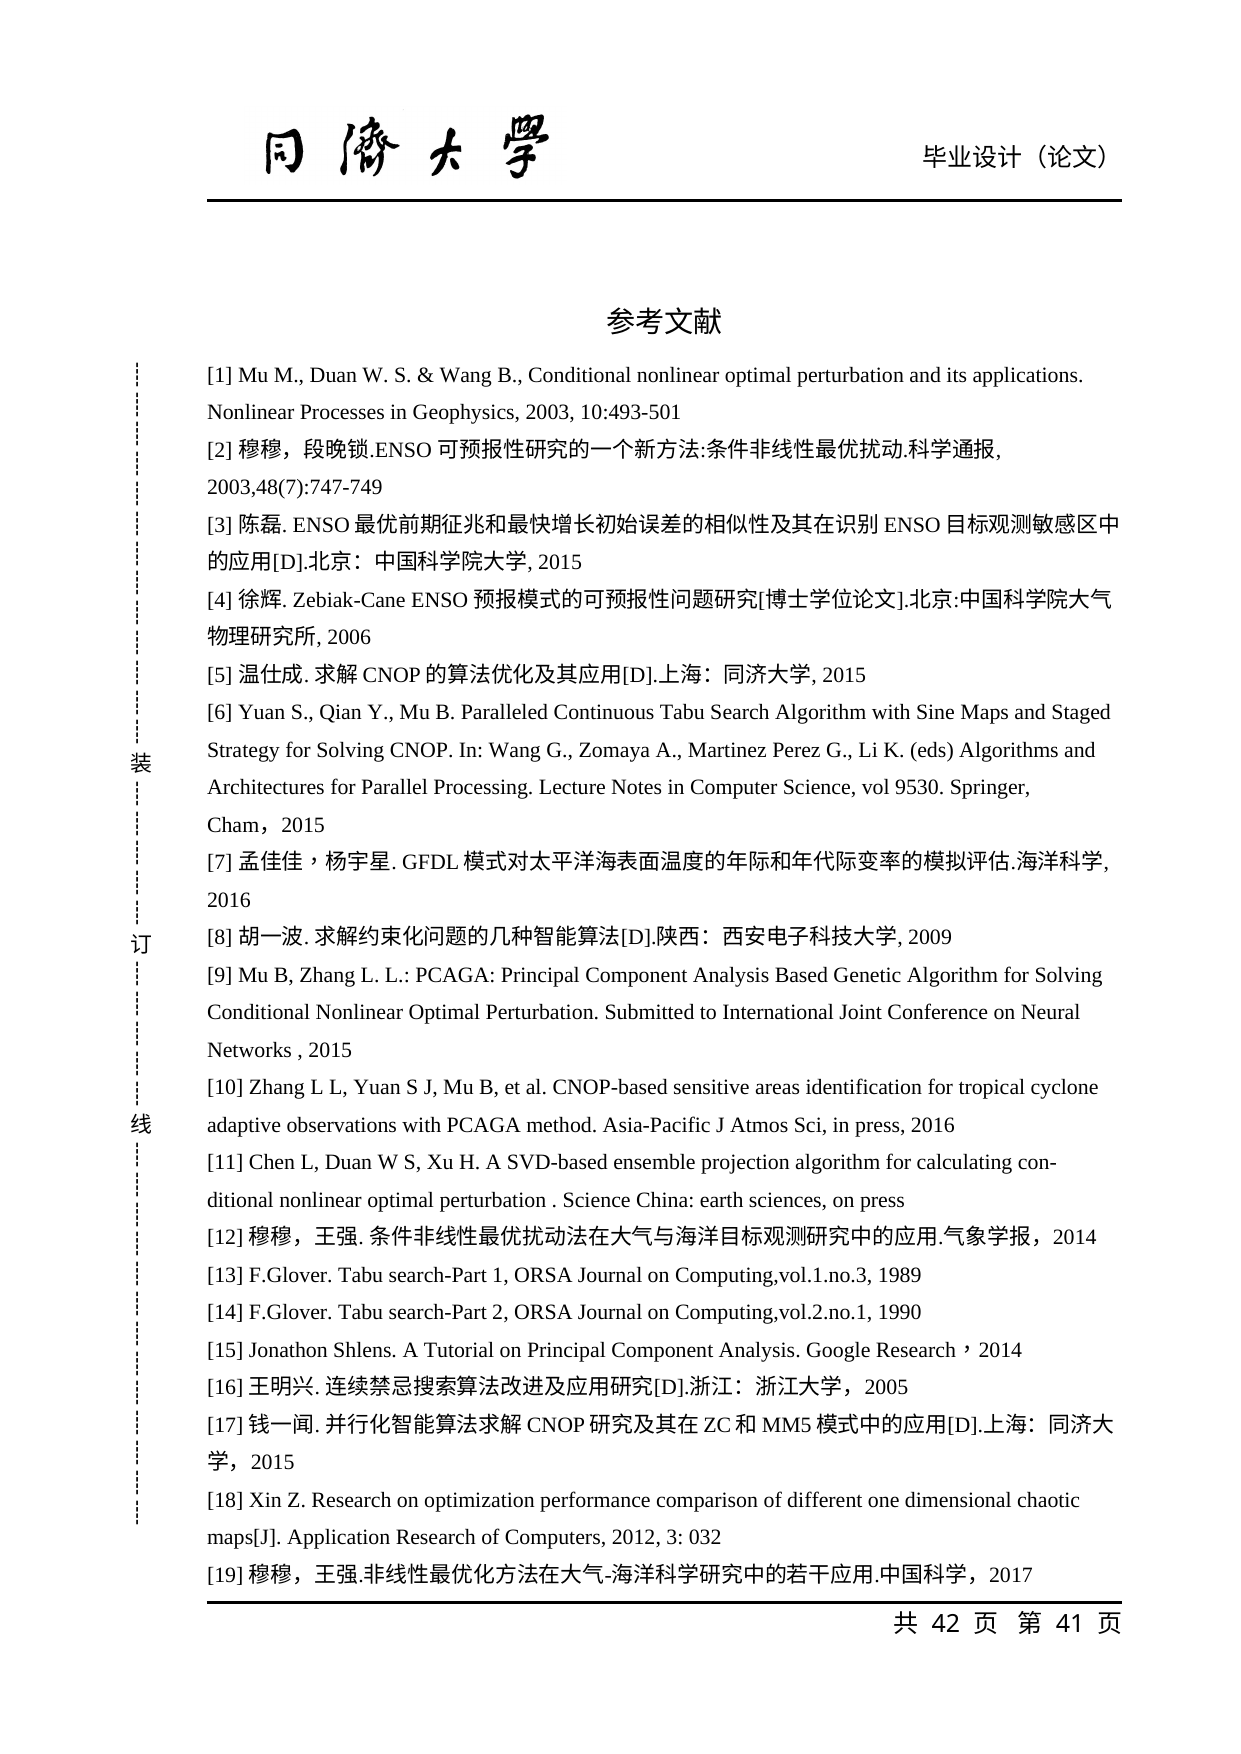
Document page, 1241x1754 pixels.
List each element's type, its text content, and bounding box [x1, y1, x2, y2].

text [5] 温仕成. 求解CNOP的算法优化及其应用[D].上海：同济大学, 2015 [207, 652, 1122, 690]
text [17] 钱一闻. 并行化智能算法求解CNOP研究及其在ZC和MM5模式中的应用[D].上海：同济大学，2015 [207, 1402, 1122, 1477]
text [1] Mu M., Duan W. S. & Wang B., Conditional nonlinear optimal perturbation and its applications. Nonlinear Processes in Geophysics, 2003, 10:493-501 [207, 352, 1122, 427]
subtitle 参考文献 [207, 302, 1122, 340]
text [16] 王明兴. 连续禁忌搜索算法改进及应用研究[D].浙江：浙江大学，2005 [207, 1365, 1122, 1402]
text Networks , 2015 [207, 1027, 1122, 1065]
text [15] Jonathon Shlens. A Tutorial on Principal Component Analysis. Google Research，2014 [207, 1327, 1122, 1365]
text [2] 穆穆，段晚锁.ENSO 可预报性研究的一个新方法:条件非线性最优扰动.科学通报, 2003,48(7):747-749 [207, 427, 1122, 502]
text [11] Chen L, Duan W S, Xu H. A SVD-based ensemble projection algorithm for calculating con- [207, 1140, 1122, 1177]
text [12] 穆穆，王强. 条件非线性最优扰动法在大气与海洋目标观测研究中的应用.气象学报，2014 [207, 1215, 1122, 1252]
text [10] Zhang L L, Yuan S J, Mu B, et al. CNOP-based sensitive areas identification for tropical cyclone adaptive observations with PCAGA method. Asia-Pacific J Atmos Sci, in press, 2016 [207, 1065, 1122, 1140]
text [19] 穆穆，王强.非线性最优化方法在大气-海洋科学研究中的若干应用.中国科学，2017 [207, 1552, 1122, 1590]
text [9] Mu B, Zhang L. L.: PCAGA: Principal Component Analysis Based Genetic Algorithm for Solving [207, 952, 1122, 990]
text ditional nonlinear optimal perturbation . Science China: earth sciences, on press [207, 1177, 1122, 1215]
text [3] 陈磊. ENSO最优前期征兆和最快增长初始误差的相似性及其在识别ENSO目标观测敏感区中的应用[D].北京：中国科学院大学, 2015 [207, 502, 1122, 577]
picture [244, 106, 567, 185]
text [18] Xin Z. Research on optimization performance comparison of different one dimensional chaotic maps[J]. Application Research of Computers, 2012, 3: 032 [207, 1477, 1122, 1552]
text [14] F.Glover. Tabu search-Part 2, ORSA Journal on Computing,vol.2.no.1, 1990 [207, 1290, 1122, 1327]
text [6] Yuan S., Qian Y., Mu B. Paralleled Continuous Tabu Search Algorithm with Sine Maps and Staged Strategy for Solving CNOP. In: Wang G., Zomaya A., Martinez Perez G., Li K. (eds) Algorithms and Architectures for Parallel Processing. Lecture Notes in Computer Science, vol 9530. Springer, Cham，2015 [207, 690, 1122, 840]
text Conditional Nonlinear Optimal Perturbation. Submitted to International Joint Conference on Neural [207, 990, 1122, 1027]
text [7] 孟佳佳，杨宇星. GFDL模式对太平洋海表面温度的年际和年代际变率的模拟评估.海洋科学, 2016 [207, 840, 1122, 915]
text [13] F.Glover. Tabu search-Part 1, ORSA Journal on Computing,vol.1.no.3, 1989 [207, 1252, 1122, 1290]
text [4] 徐辉. Zebiak-Cane ENSO 预报模式的可预报性问题研究[博士学位论文].北京:中国科学院大气物理研究所, 2006 [207, 577, 1122, 652]
text [8] 胡一波. 求解约束化问题的几种智能算法[D].陕西：西安电子科技大学, 2009 [207, 915, 1122, 952]
